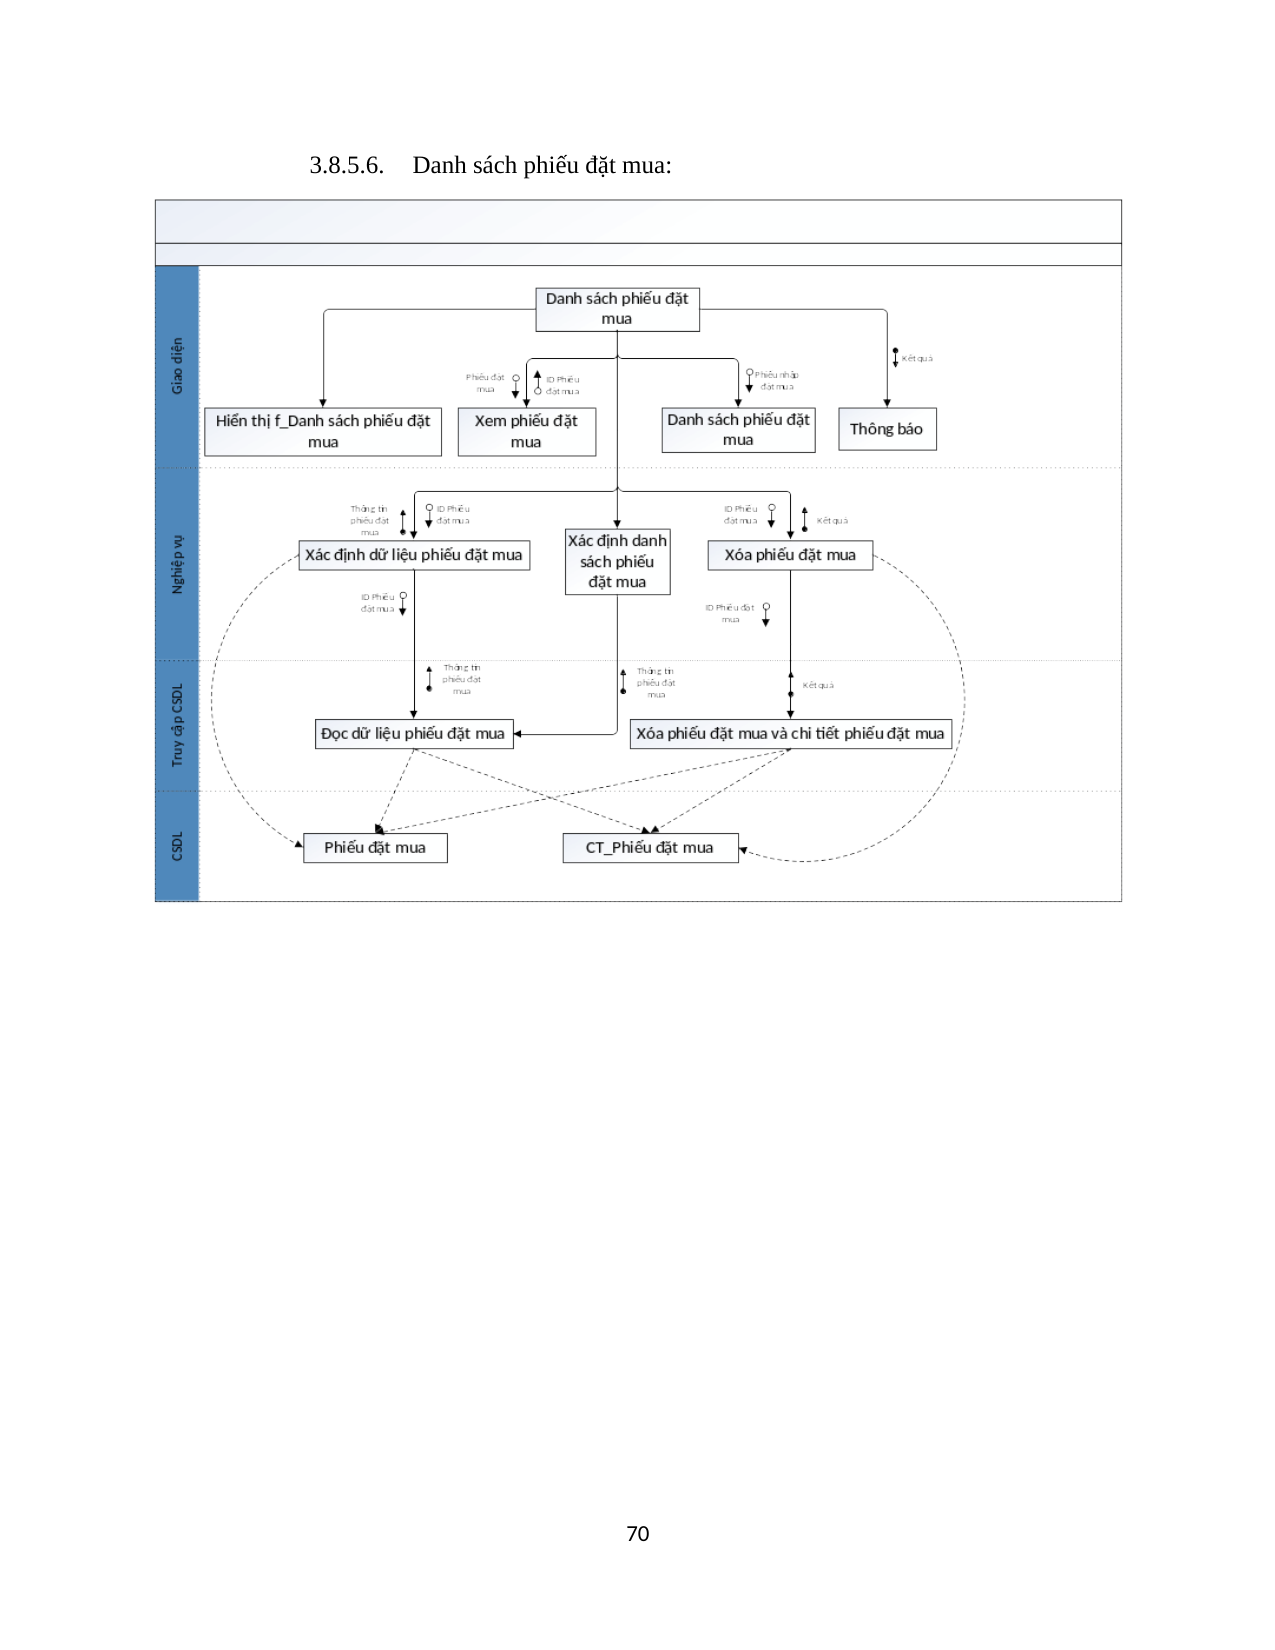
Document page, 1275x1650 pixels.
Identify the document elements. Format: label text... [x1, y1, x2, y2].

list Danh sách phiếu đặt mua: [309, 150, 1125, 179]
